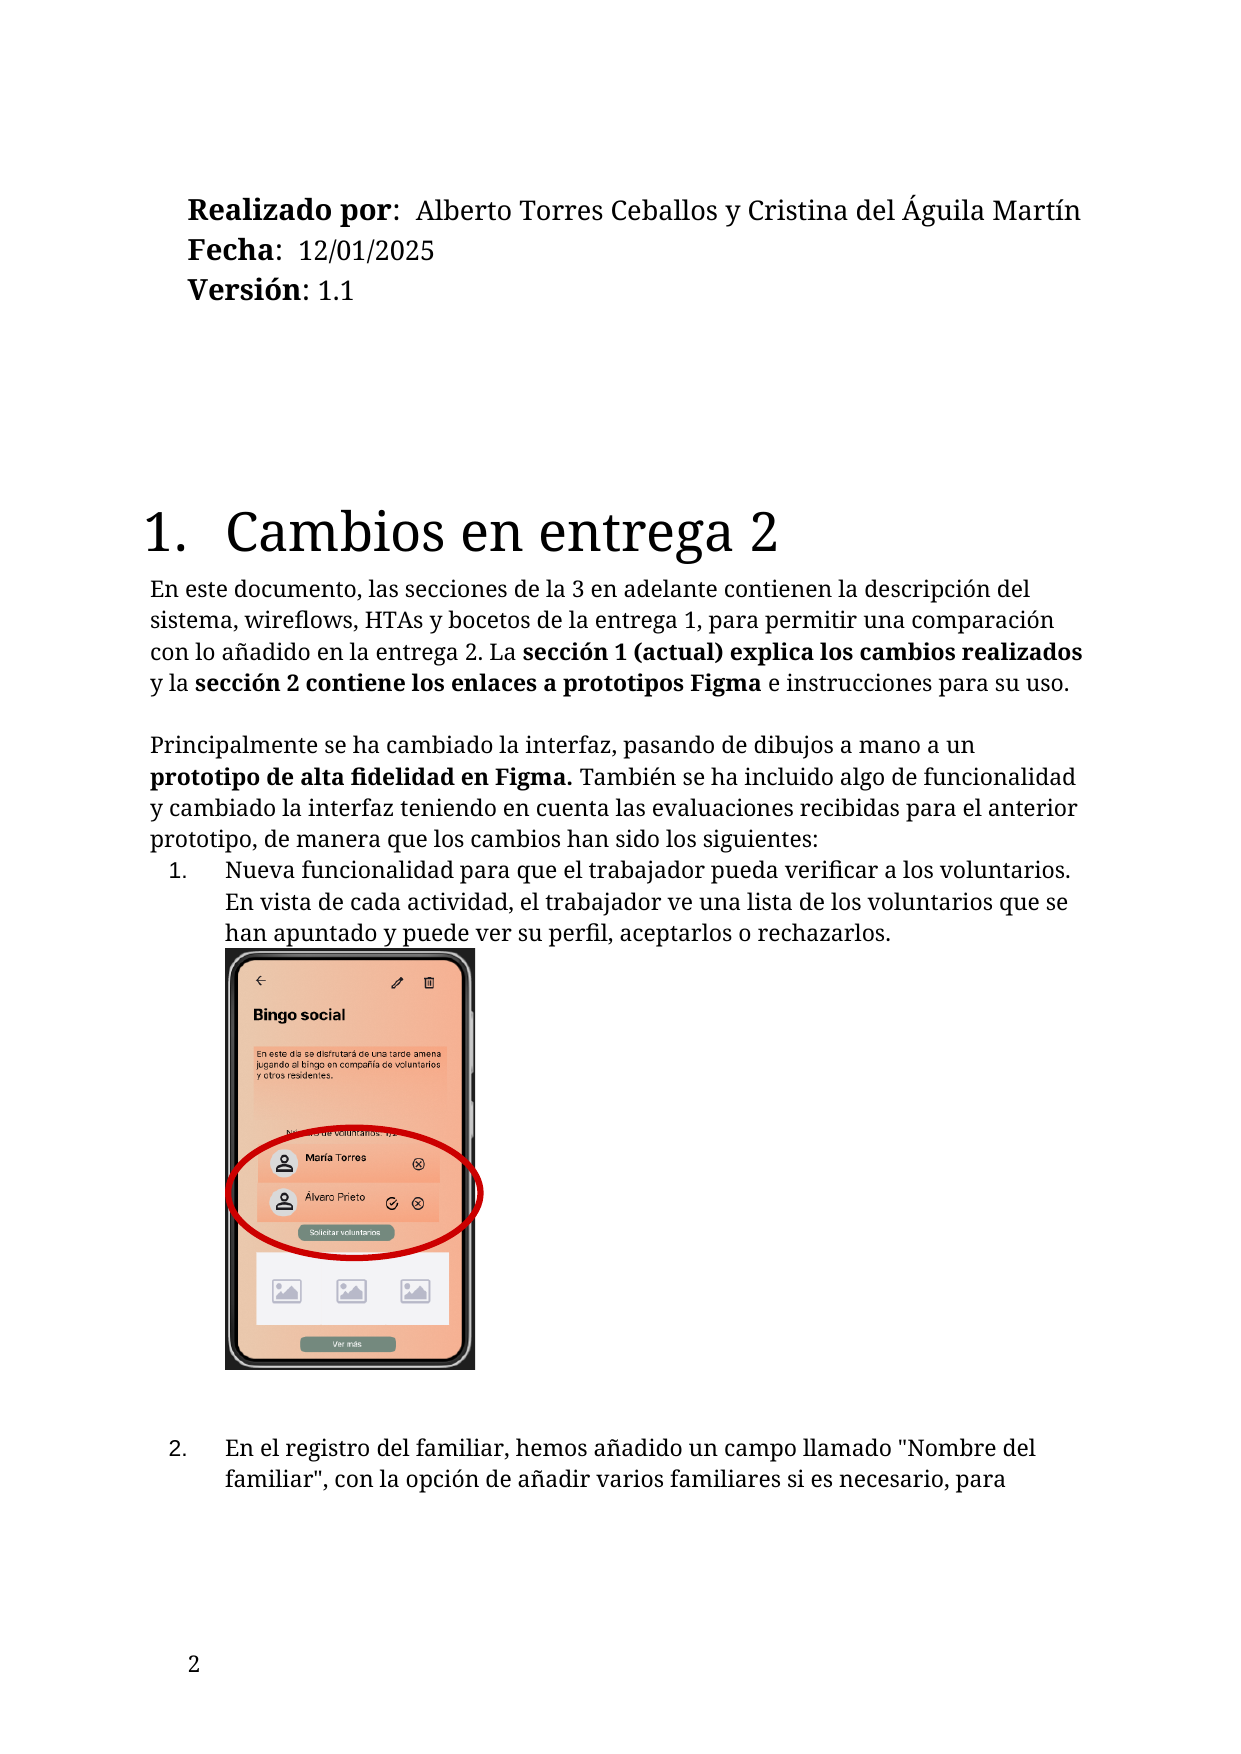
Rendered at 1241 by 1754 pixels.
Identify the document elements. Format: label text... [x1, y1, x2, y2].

title Cambios en entrega 2 [187, 493, 1090, 567]
text Realizado por: Alberto Torres Ceballos y Cristina del Águila Martín [187, 190, 1090, 229]
picture [232, 1131, 476, 1254]
text Principalmente se ha cambiado la interfaz, pasando de dibujos a mano a un prototipo de alta fidelidad en Figma. También se ha incluido algo de funcionalidad y cambiado la interfaz teniendo en cuenta las evaluaciones recibidas para el anterior prototipo, de manera que los cambios han sido los siguientes: [150, 729, 1090, 854]
text En este documento, las secciones de la 3 en adelante contienen la descripción del sistema, wireflows, HTAs y bocetos de la entrega 1, para permitir una comparación con lo añadido en la entrega 2. La sección 1 (actual) explica los cambios realizados y la sección 2 contiene los enlaces a prototipos Figma e instrucciones para su uso. [150, 573, 1090, 698]
picture [225, 948, 476, 1184]
text Fecha: 12/01/2025 [187, 229, 1090, 269]
picture [225, 1202, 476, 1370]
text Versión: 1.1 [187, 269, 1090, 309]
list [187, 1432, 1090, 1494]
